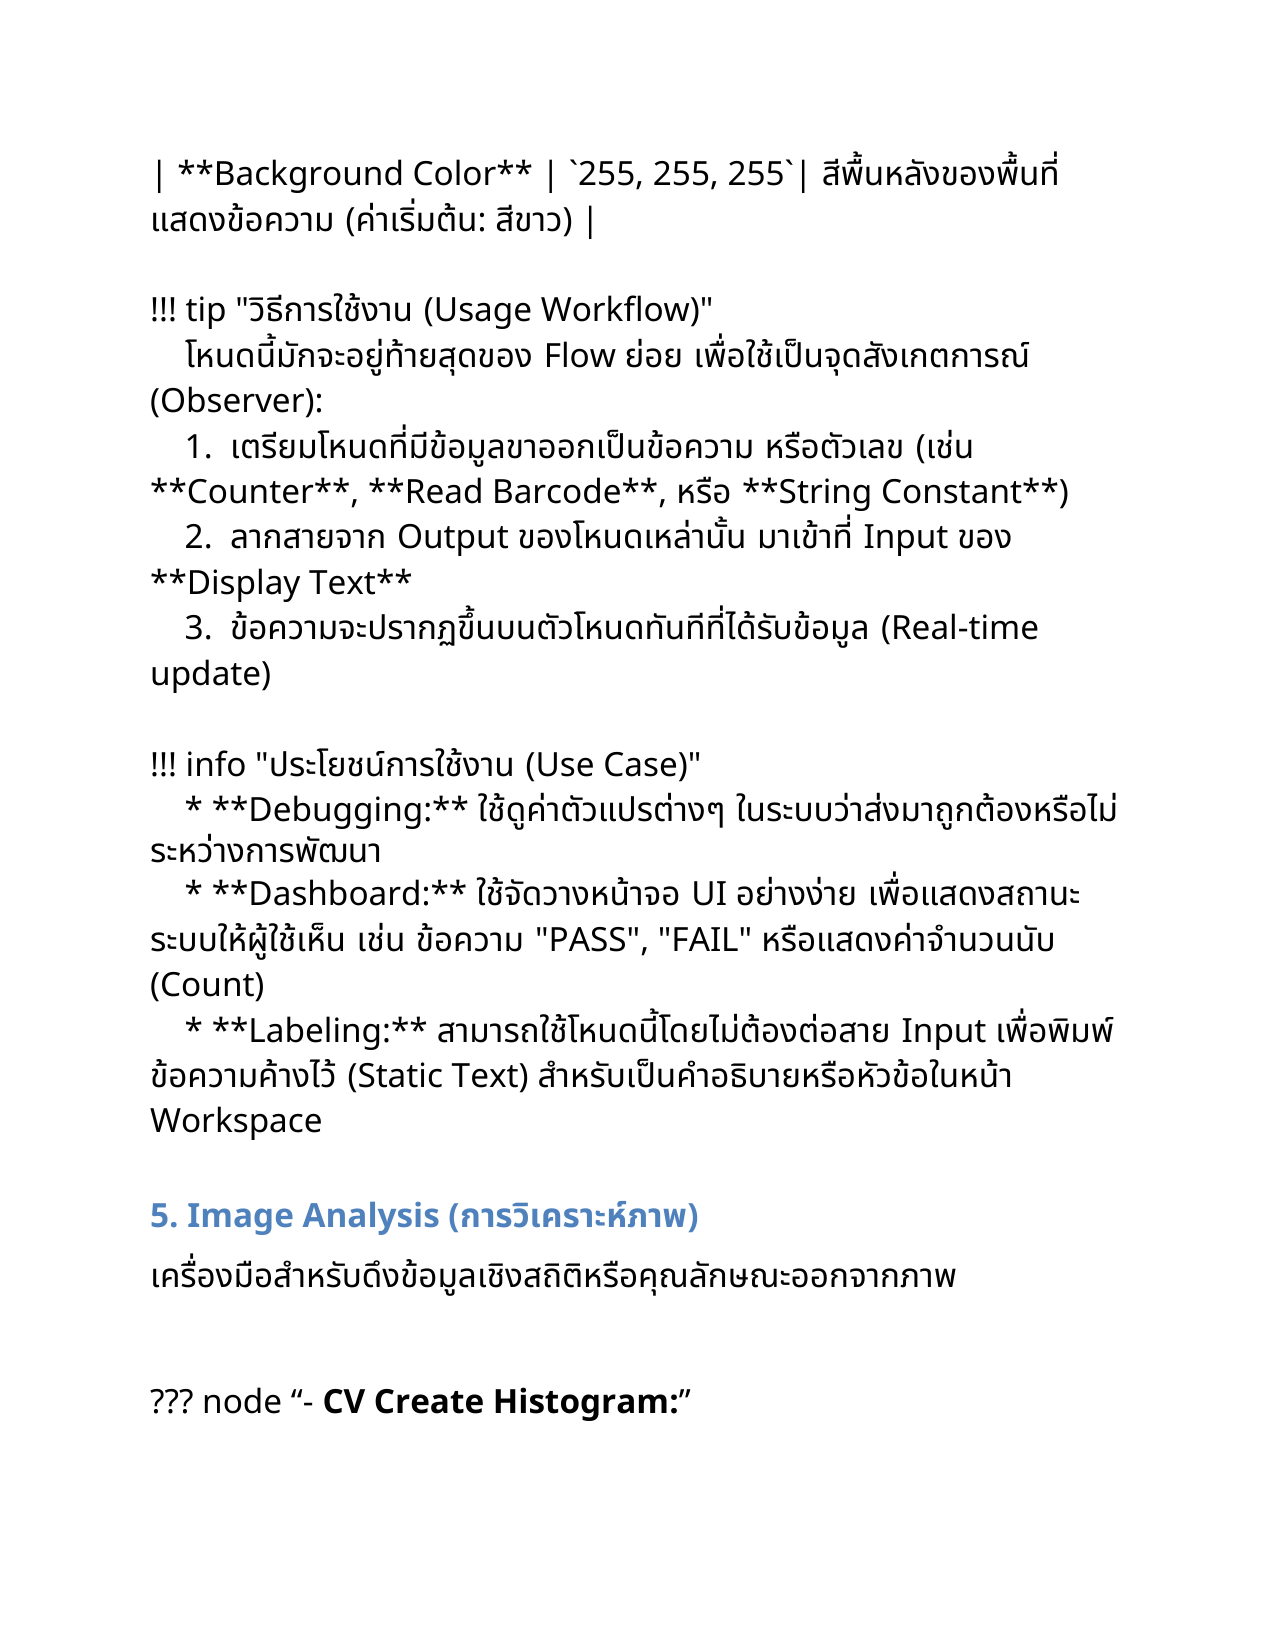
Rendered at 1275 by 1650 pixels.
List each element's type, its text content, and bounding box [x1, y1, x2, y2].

subtitle 5. Image Analysis (การวิเคราะห์ภาพ) [150, 1192, 1125, 1238]
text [150, 150, 1125, 1171]
text ??? node “- CV Create Histogram:” [150, 1378, 1125, 1423]
text เครื่องมือสำหรับดึงข้อมูลเชิงสถิติหรือคุณลักษณะออกจากภาพ [150, 1256, 1125, 1295]
